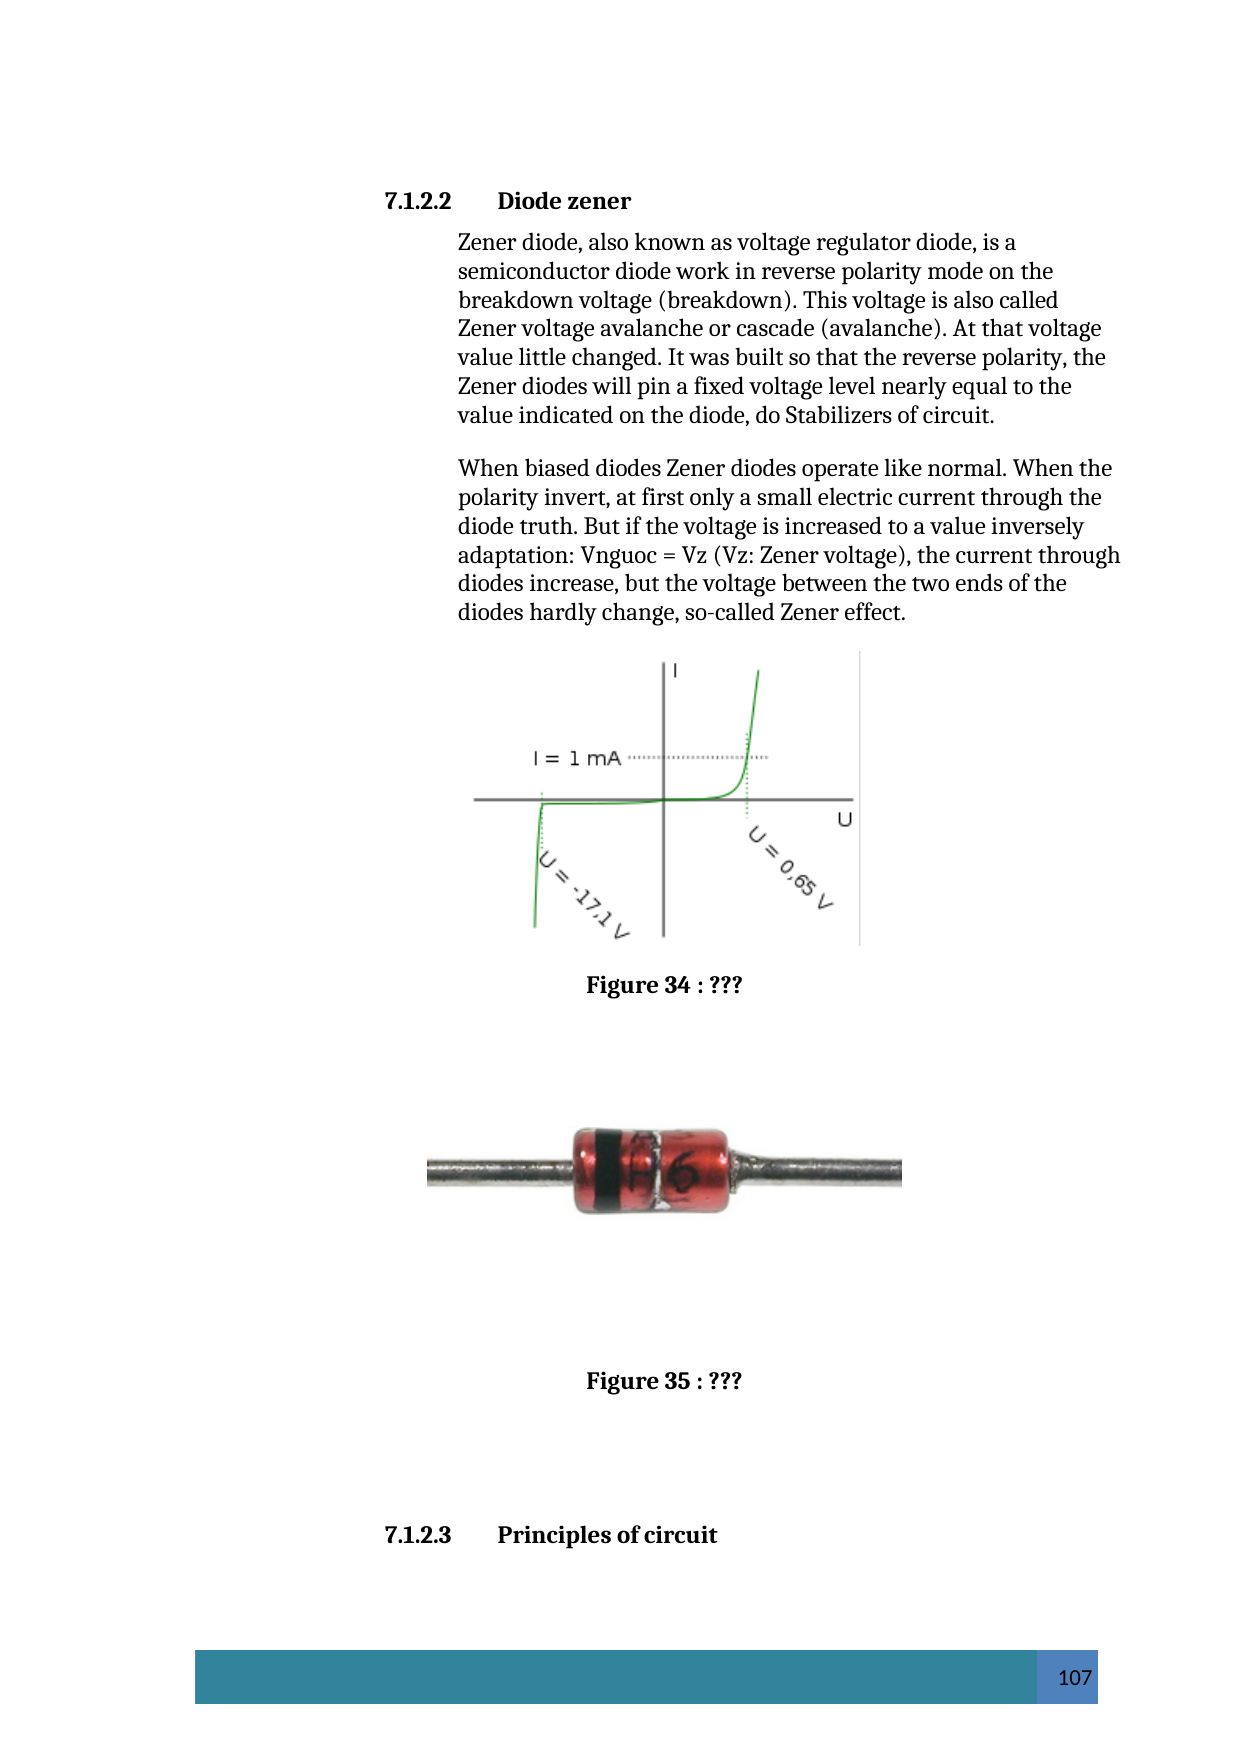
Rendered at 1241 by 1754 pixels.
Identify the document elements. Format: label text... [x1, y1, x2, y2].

text Zener diode, also known as voltage regulator diode, is a semiconductor diode work in reverse polarity mode on the breakdown voltage (breakdown). This voltage is also called Zener voltage avalanche or cascade (avalanche). At that voltage value little changed. It was built so that the reverse polarity, the Zener diodes will pin a fixed voltage level nearly equal to the value indicated on the diode, do Stabilizers of circuit. [458, 228, 1122, 429]
picture [468, 651, 861, 946]
subtitle Diode zener [385, 187, 1122, 216]
text When biased diodes Zener diodes operate like normal. When the polarity invert, at first only a small electric current through the diode truth. But if the voltage is increased to a value inversely adaptation: Vnguoc = Vz (Vz: Zener voltage), the current through diodes increase, but the voltage between the two ends of the diodes hardly change, so-called Zener effect. [458, 454, 1122, 627]
subtitle Principles of circuit [385, 1521, 1122, 1549]
list Figure 34 : ??? [207, 971, 1122, 999]
picture [427, 999, 902, 1342]
list Figure 35 : ??? [207, 1367, 1122, 1395]
